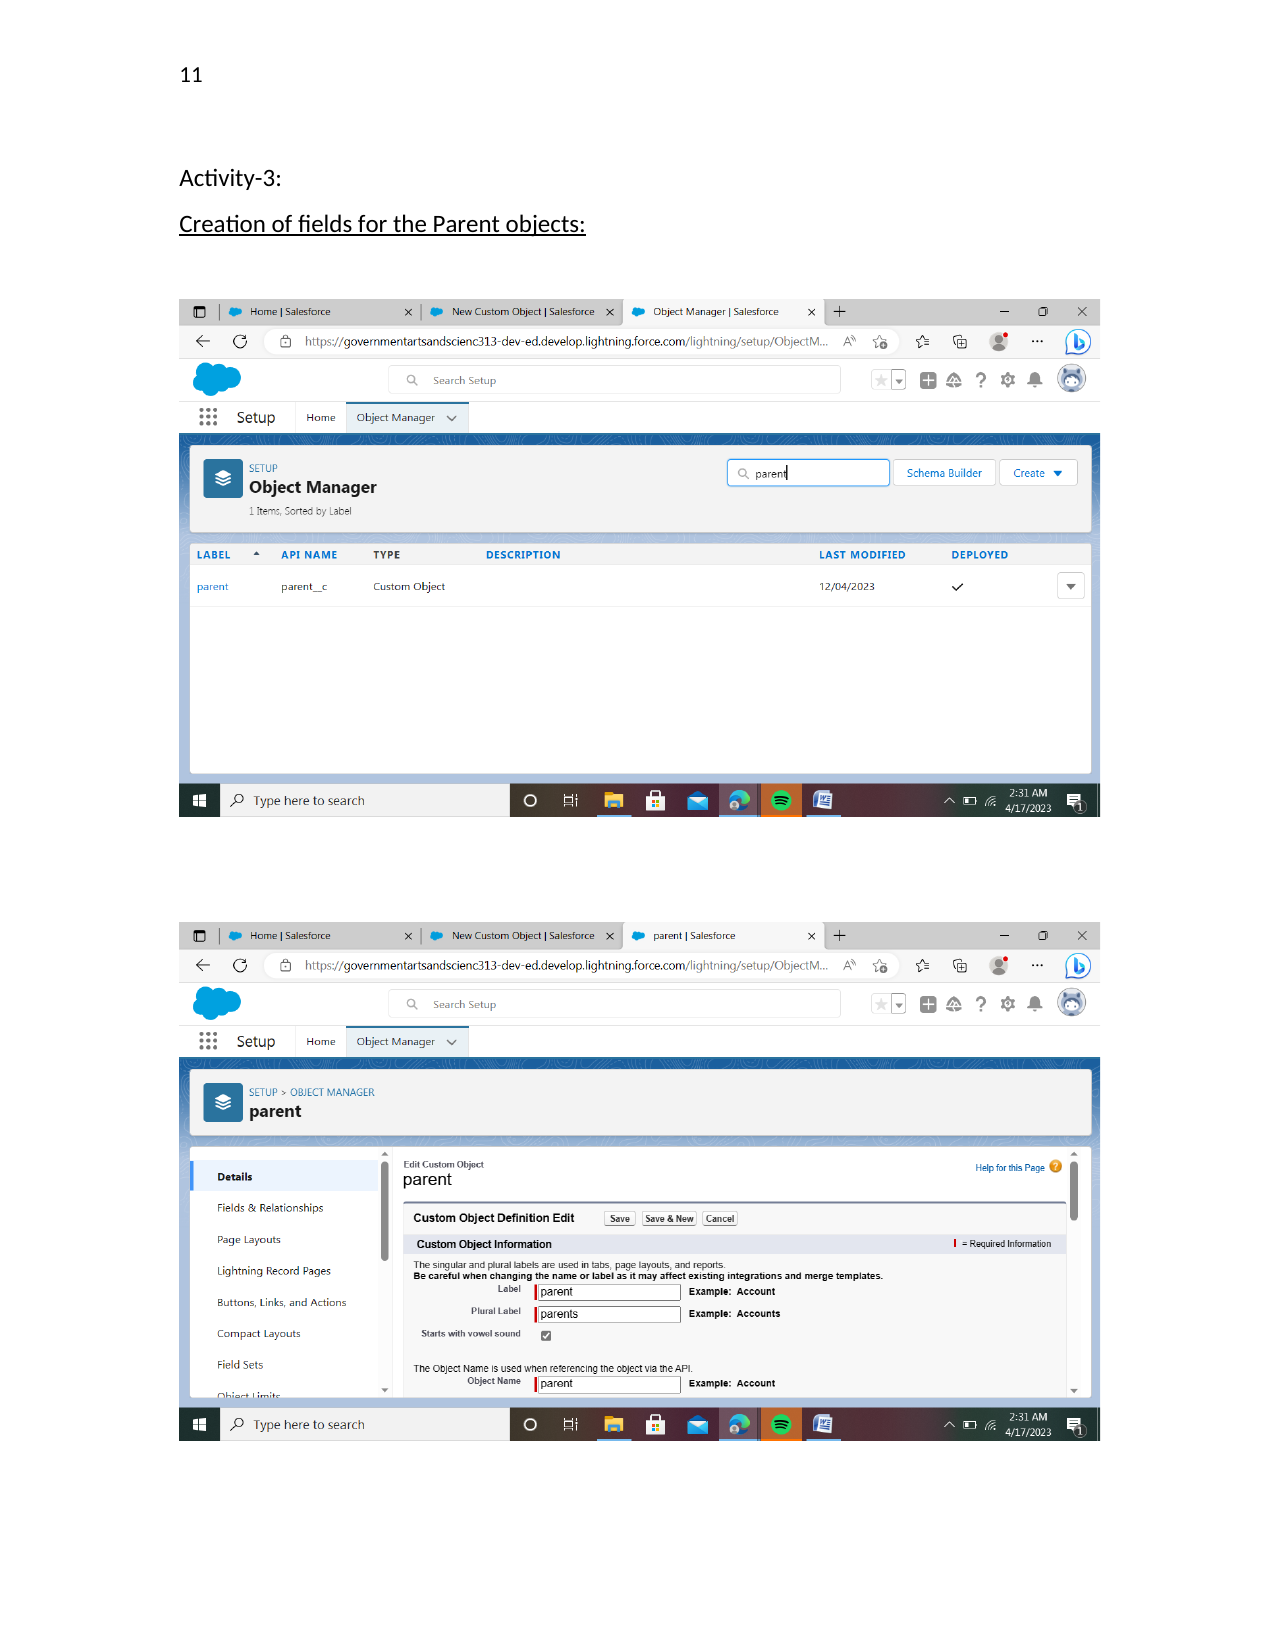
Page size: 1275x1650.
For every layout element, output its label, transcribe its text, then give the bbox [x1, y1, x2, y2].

text Activity-3: [179, 162, 1100, 193]
picture [179, 922, 1100, 1441]
picture [179, 299, 1100, 817]
text Creation of fields for the Parent objects: [179, 208, 1100, 238]
